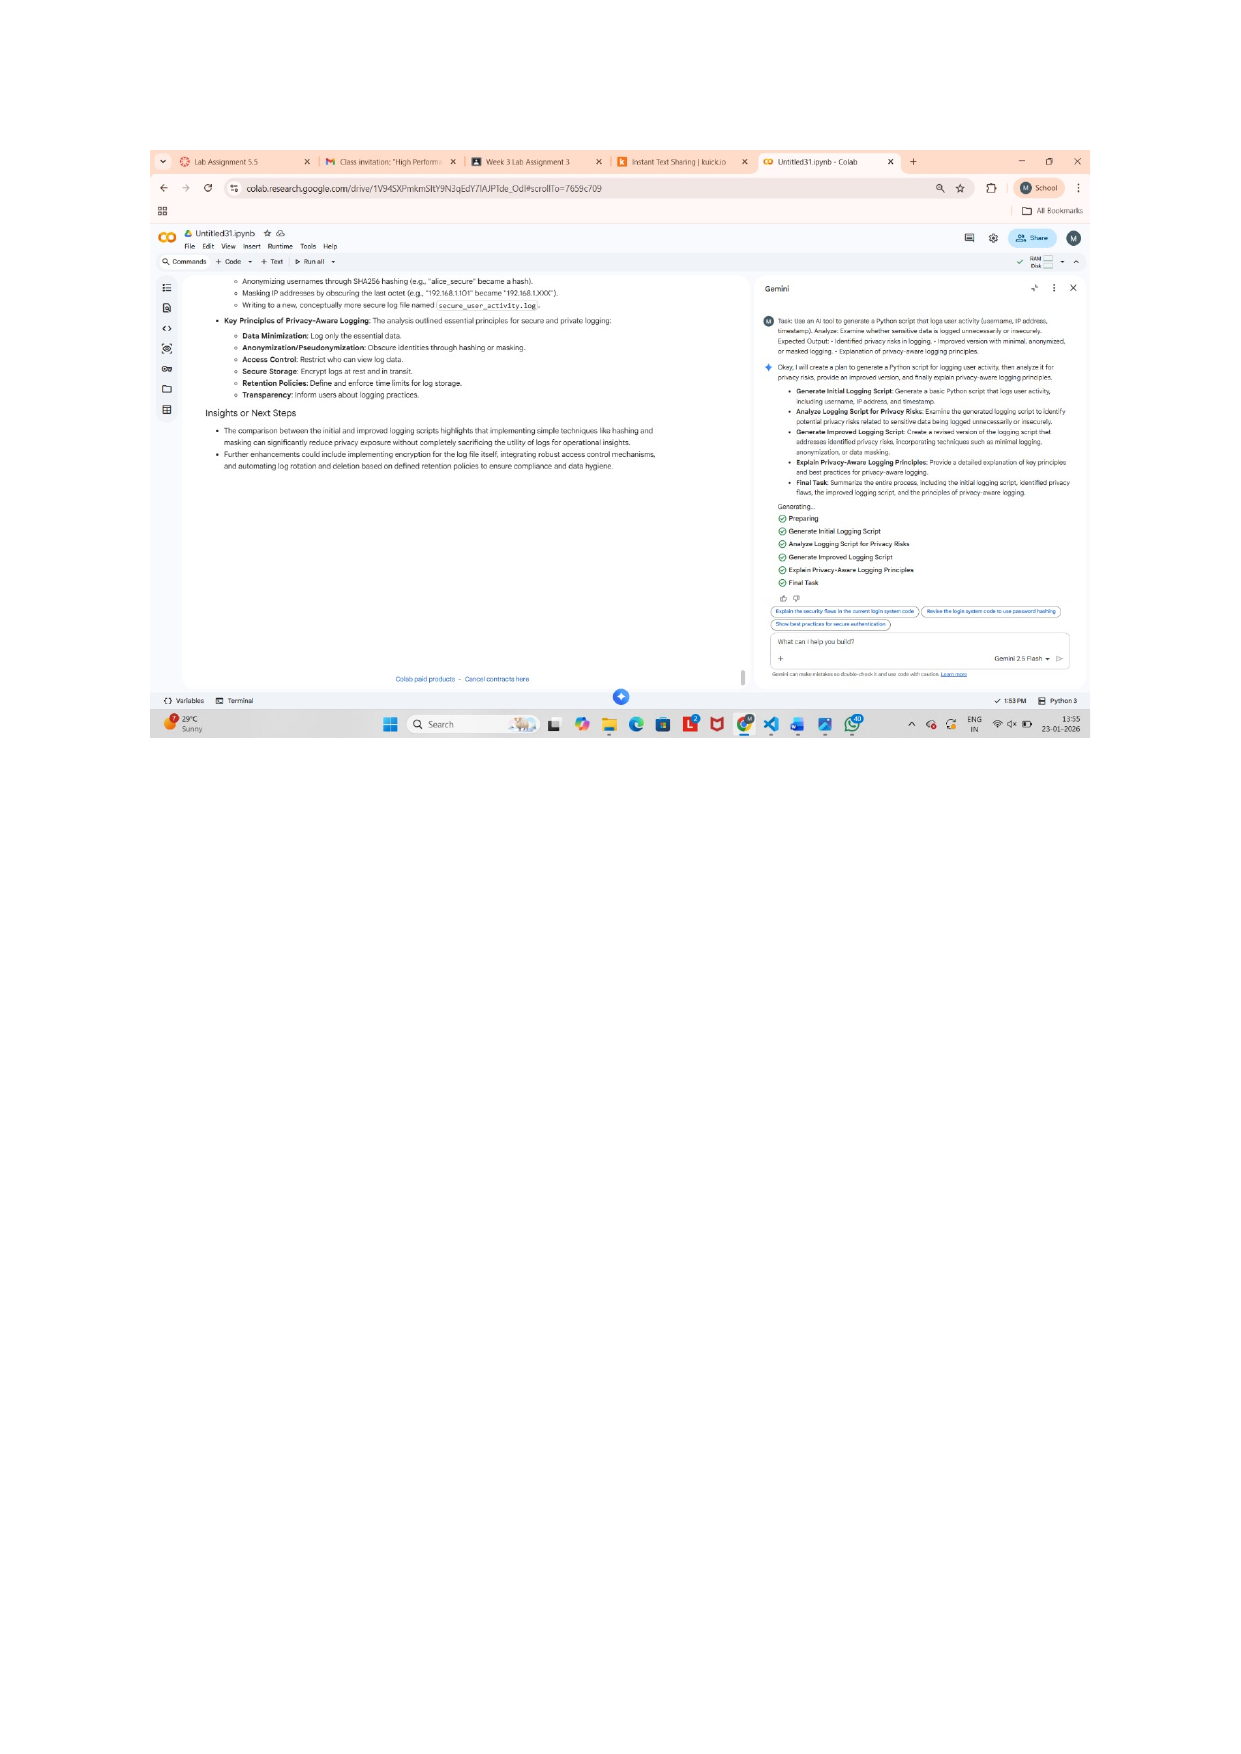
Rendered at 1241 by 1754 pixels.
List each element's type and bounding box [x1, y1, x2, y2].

picture [150, 150, 1091, 738]
